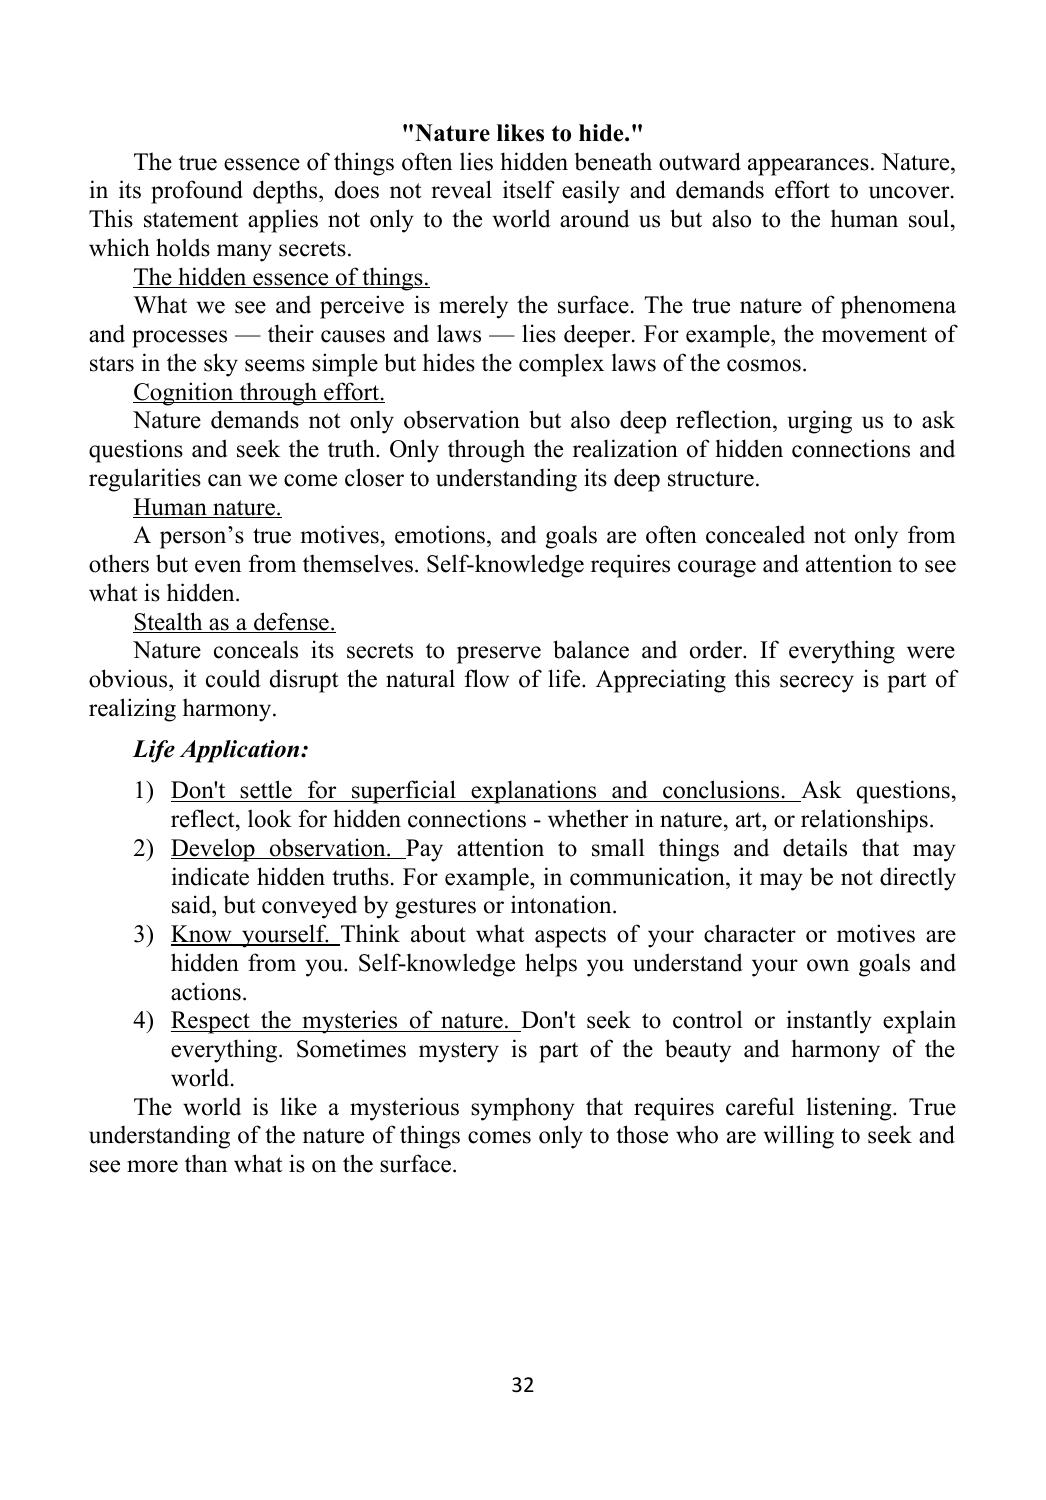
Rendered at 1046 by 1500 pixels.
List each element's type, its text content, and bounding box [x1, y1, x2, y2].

text The true essence of things often lies hidden beneath outward appearances. Nature, in its profound depths, does not reveal itself easily and demands effort to uncover. This statement applies not only to the world around us but also to the human soul, which holds many secrets. [89, 147, 957, 262]
list Know yourself. Think about what aspects of your character or motives are hidden from you. Self-knowledge helps you understand your own goals and actions. [133, 919, 957, 1006]
text What we see and perceive is merely the surface. The true nature of phenomena and processes — their causes and laws — lies deeper. For example, the movement of stars in the sky seems simple but hides the complex laws of the cosmos. [89, 291, 957, 377]
text "Nature likes to hide." [89, 118, 957, 147]
text Stealth as a defense. [89, 607, 957, 636]
list Respect the mysteries of nature. Don't seek to control or instantly explain everything. Sometimes mystery is part of the beauty and harmony of the world. [133, 1006, 957, 1092]
text Cognition through effort. [89, 377, 957, 406]
text Human nature. [89, 492, 957, 521]
list Develop observation. Pay attention to small things and details that may indicate hidden truths. For example, in communication, it may be not directly said, but conveyed by gestures or intonation. [133, 833, 957, 919]
text The world is like a mysterious symphony that requires careful listening. True understanding of the nature of things comes only to those who are willing to seek and see more than what is on the surface. [89, 1092, 957, 1178]
text Nature demands not only observation but also deep reflection, urging us to ask questions and seek the truth. Only through the realization of hidden connections and regularities can we come closer to understanding its deep structure. [89, 406, 957, 492]
text Nature conceals its secrets to preserve balance and order. If everything were obvious, it could disrupt the natural flow of life. Appreciating this secrecy is part of realizing harmony. [89, 636, 957, 722]
text The hidden essence of things. [89, 262, 957, 291]
text Life Application: [89, 734, 957, 763]
list Don't settle for superficial explanations and conclusions. Ask questions, reflect, look for hidden connections - whether in nature, art, or relationships. [133, 776, 957, 833]
text A person’s true motives, emotions, and goals are often concealed not only from others but even from themselves. Self-knowledge requires courage and attention to see what is hidden. [89, 521, 957, 607]
